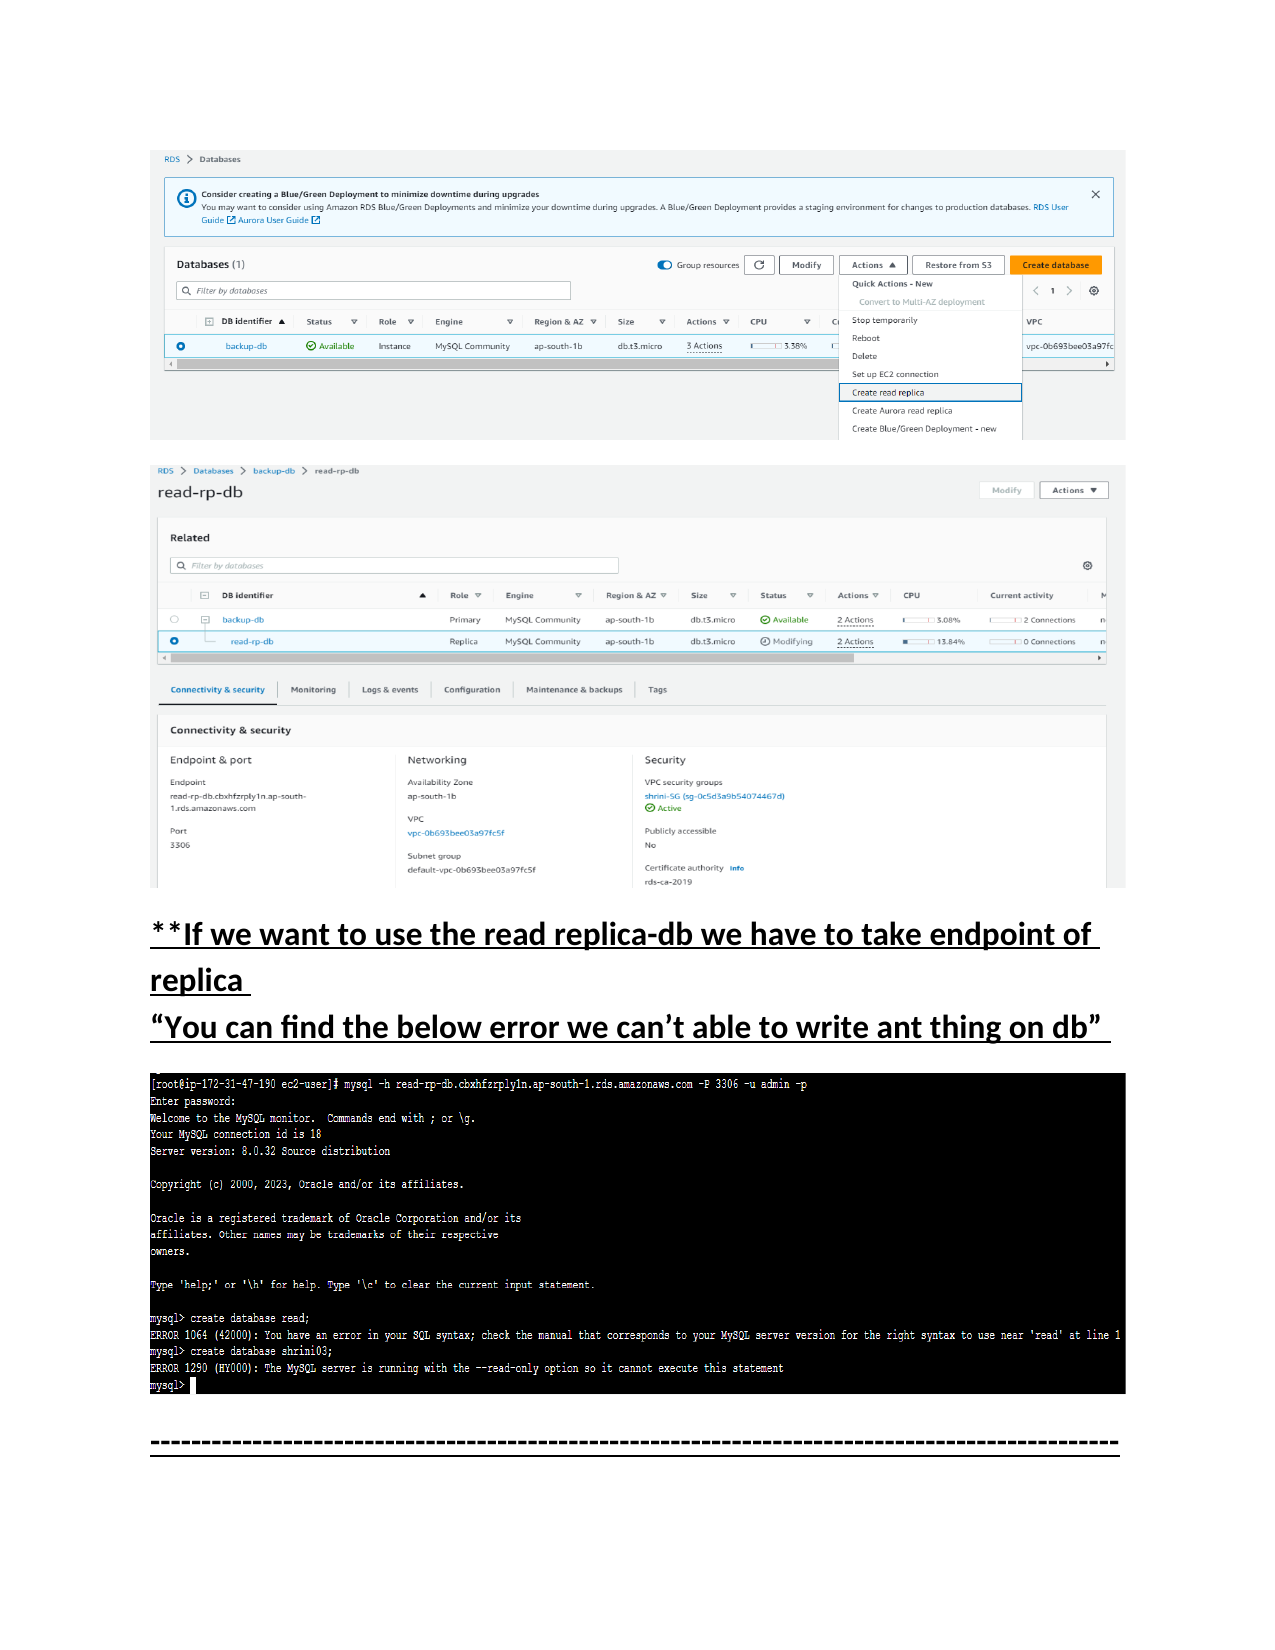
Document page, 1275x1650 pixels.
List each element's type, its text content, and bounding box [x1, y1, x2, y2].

picture [150, 150, 1126, 440]
text **If we want to use the read replica-db we have to take endpoint of replica “You can find the below error we can’t able to write ant thing on db” [150, 912, 1125, 1047]
text ----------------------------------------------------------------------------------------------- [150, 1420, 1125, 1461]
picture [150, 1073, 1126, 1395]
picture [150, 465, 1126, 888]
